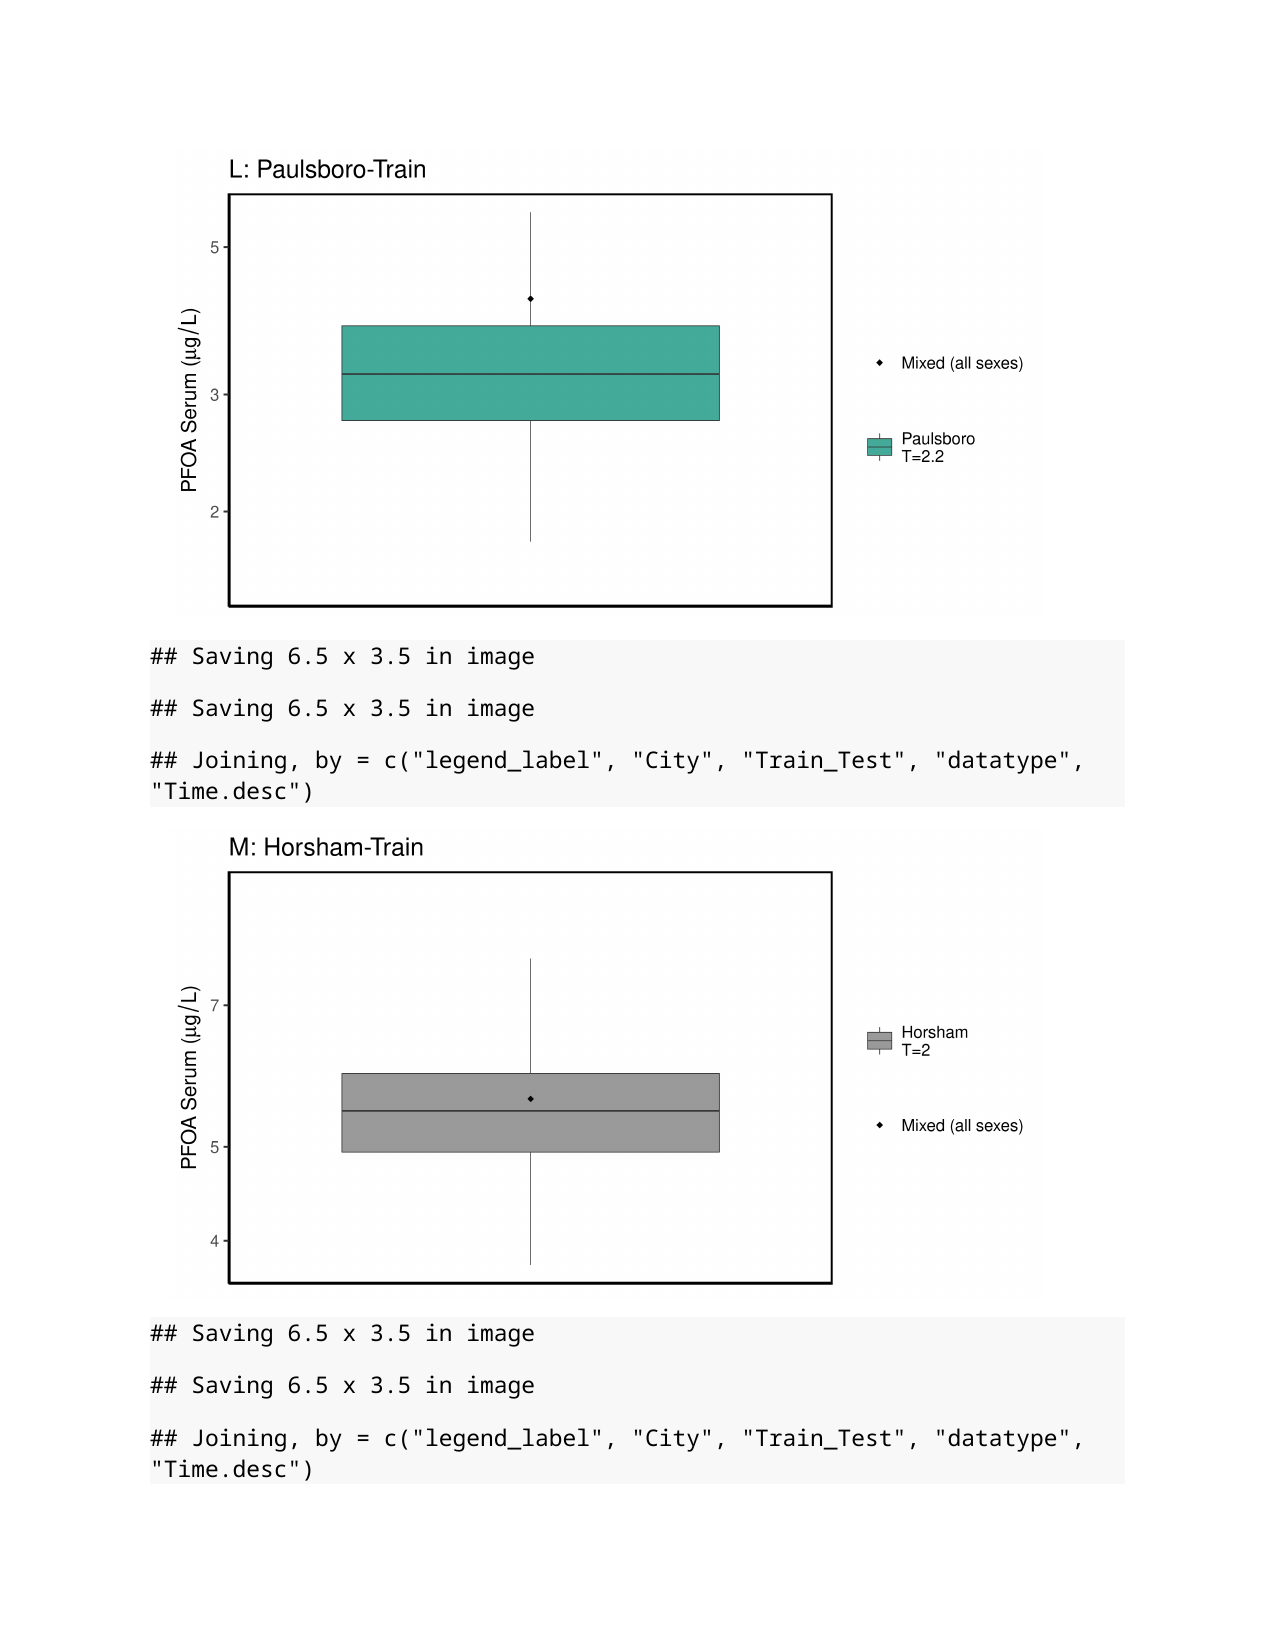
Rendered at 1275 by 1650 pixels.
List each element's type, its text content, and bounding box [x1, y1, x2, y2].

text ## Saving 6.5 x 3.5 in image [150, 1369, 1125, 1401]
text ## Joining, by = c("legend_label", "City", "Train_Test", "datatype", "Time.desc") [150, 744, 1125, 807]
picture [168, 827, 1044, 1299]
text ## Saving 6.5 x 3.5 in image [150, 1317, 1125, 1348]
text ## Saving 6.5 x 3.5 in image [150, 692, 1125, 723]
picture [168, 150, 1044, 622]
text ## Saving 6.5 x 3.5 in image [150, 640, 1125, 671]
text ## Joining, by = c("legend_label", "City", "Train_Test", "datatype", "Time.desc") [150, 1421, 1125, 1484]
